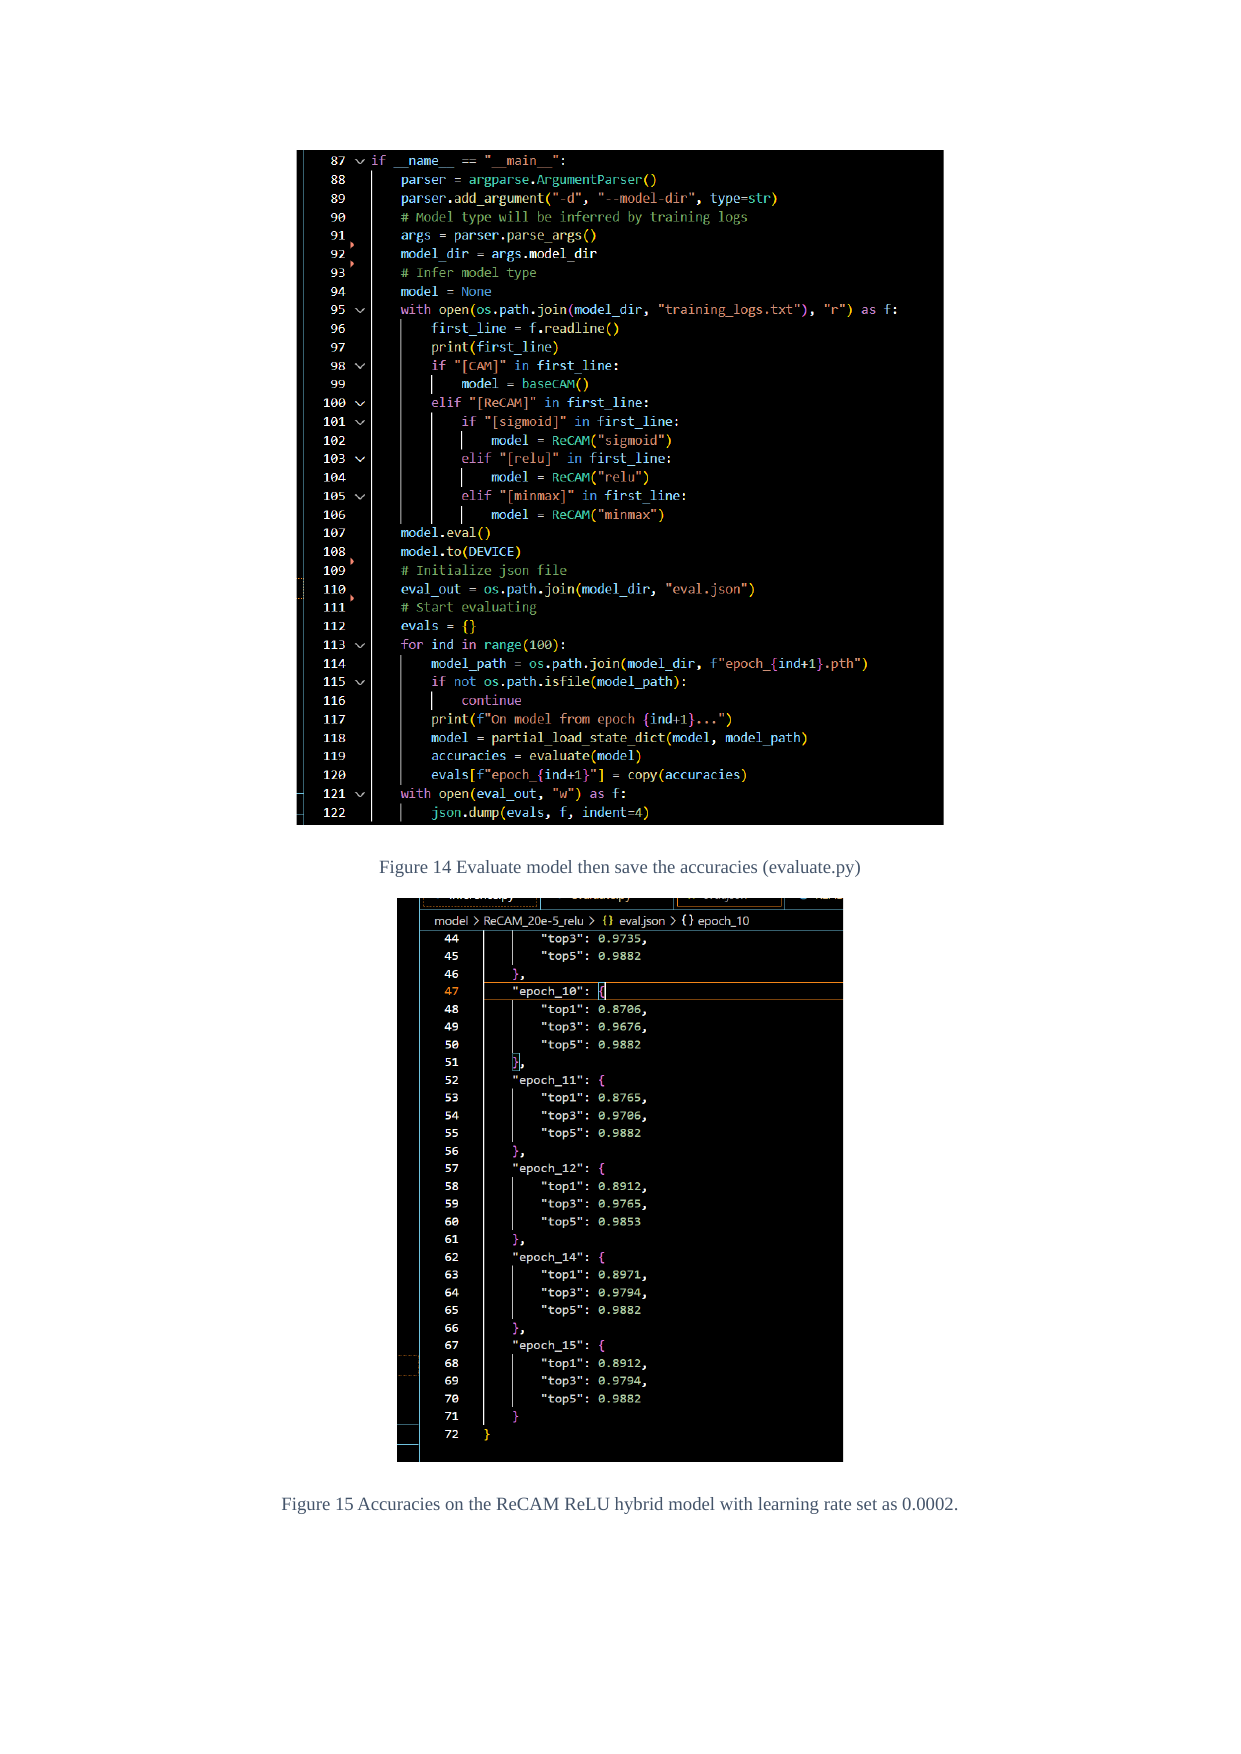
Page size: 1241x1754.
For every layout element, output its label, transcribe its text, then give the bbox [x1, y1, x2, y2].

text Figure 14 Evaluate model then save the accuracies (evaluate.py) [150, 856, 1090, 878]
picture [397, 898, 844, 1462]
picture [296, 150, 944, 825]
text Figure 15 Accuracies on the ReCAM ReLU hybrid model with learning rate set as 0.0002. [150, 1493, 1090, 1514]
